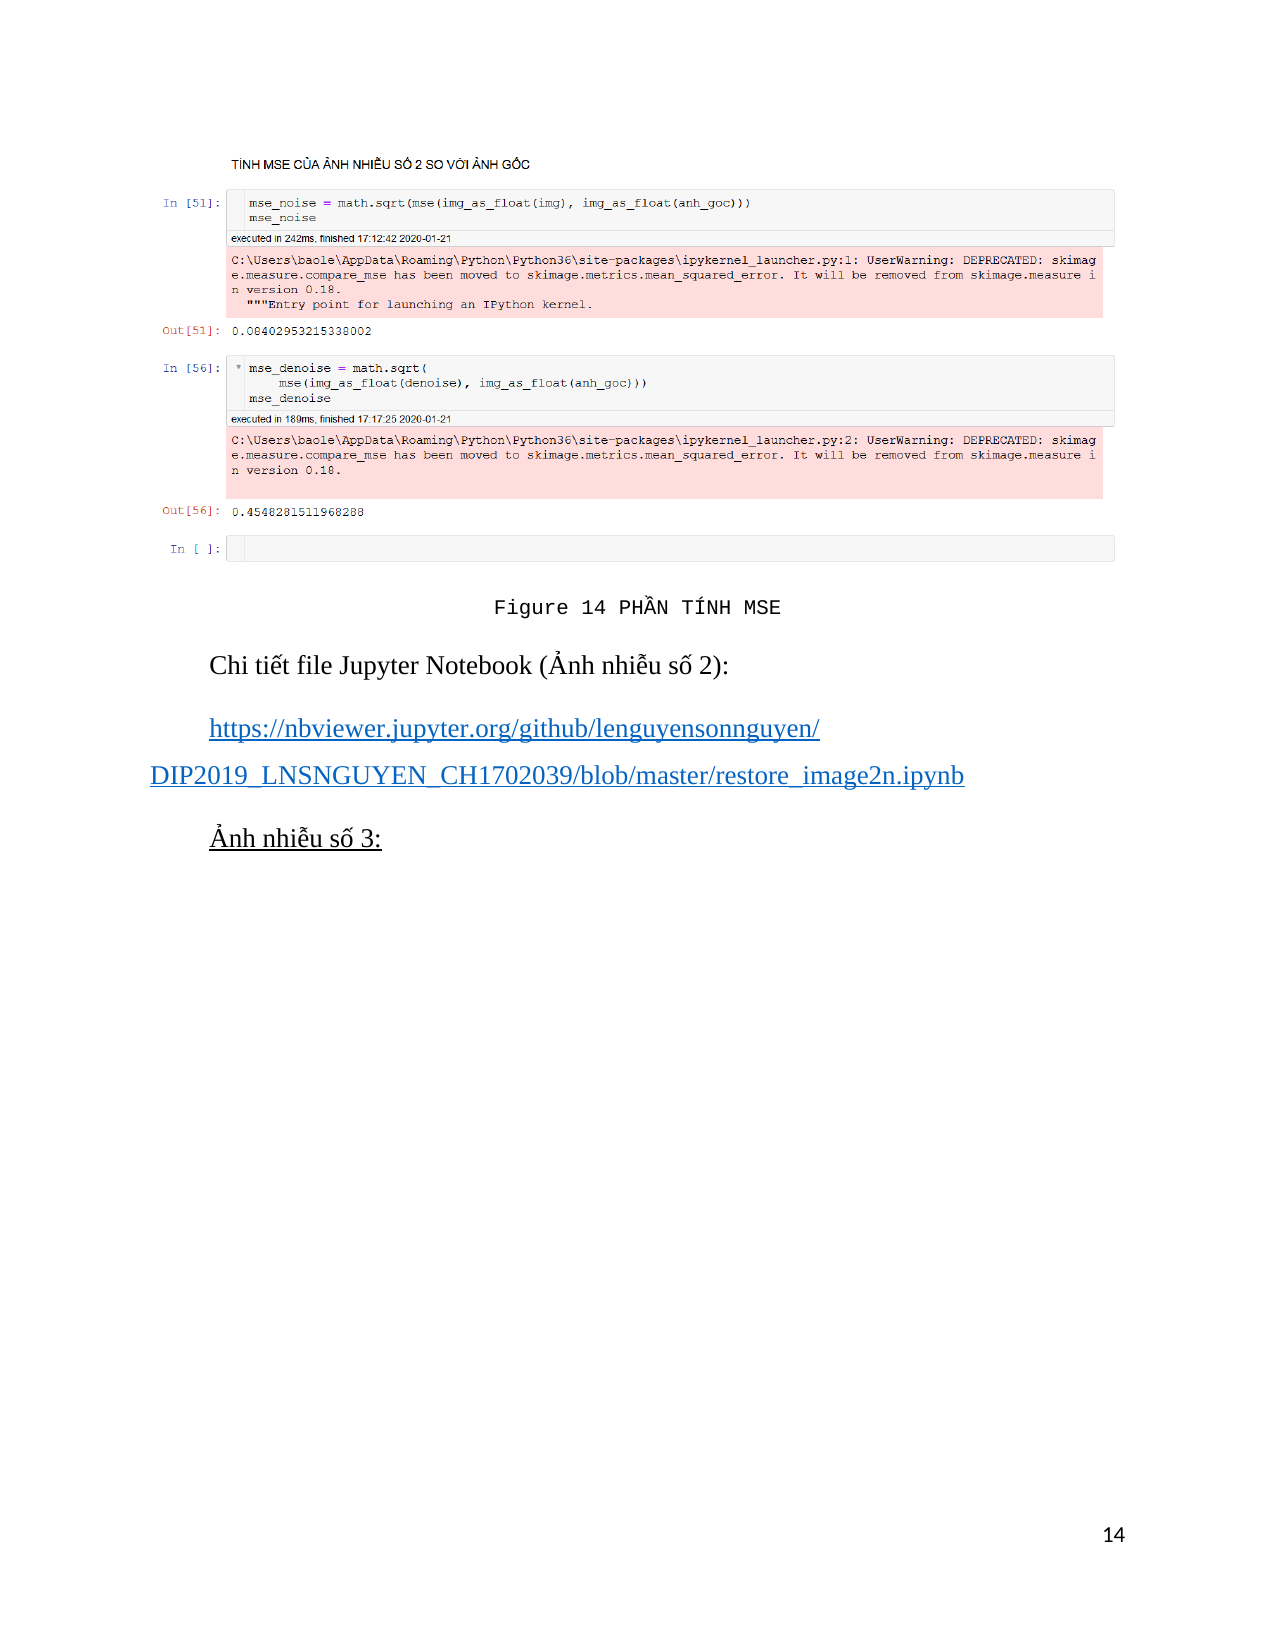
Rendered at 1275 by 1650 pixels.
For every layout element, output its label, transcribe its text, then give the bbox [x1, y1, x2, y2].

text Chi tiết file Jupyter Notebook (Ảnh nhiễu số 2): [150, 649, 1125, 680]
text https://nbviewer.jupyter.org/github/lenguyensonnguyen/DIP2019_LNSNGUYEN_CH1702039/blob/master/restore_image2n.ipynb [150, 712, 1125, 790]
text Figure 14 PHẦN TÍNH MSE [150, 597, 1125, 620]
picture [150, 150, 1125, 569]
text Ảnh nhiễu số 3: [150, 822, 1125, 853]
